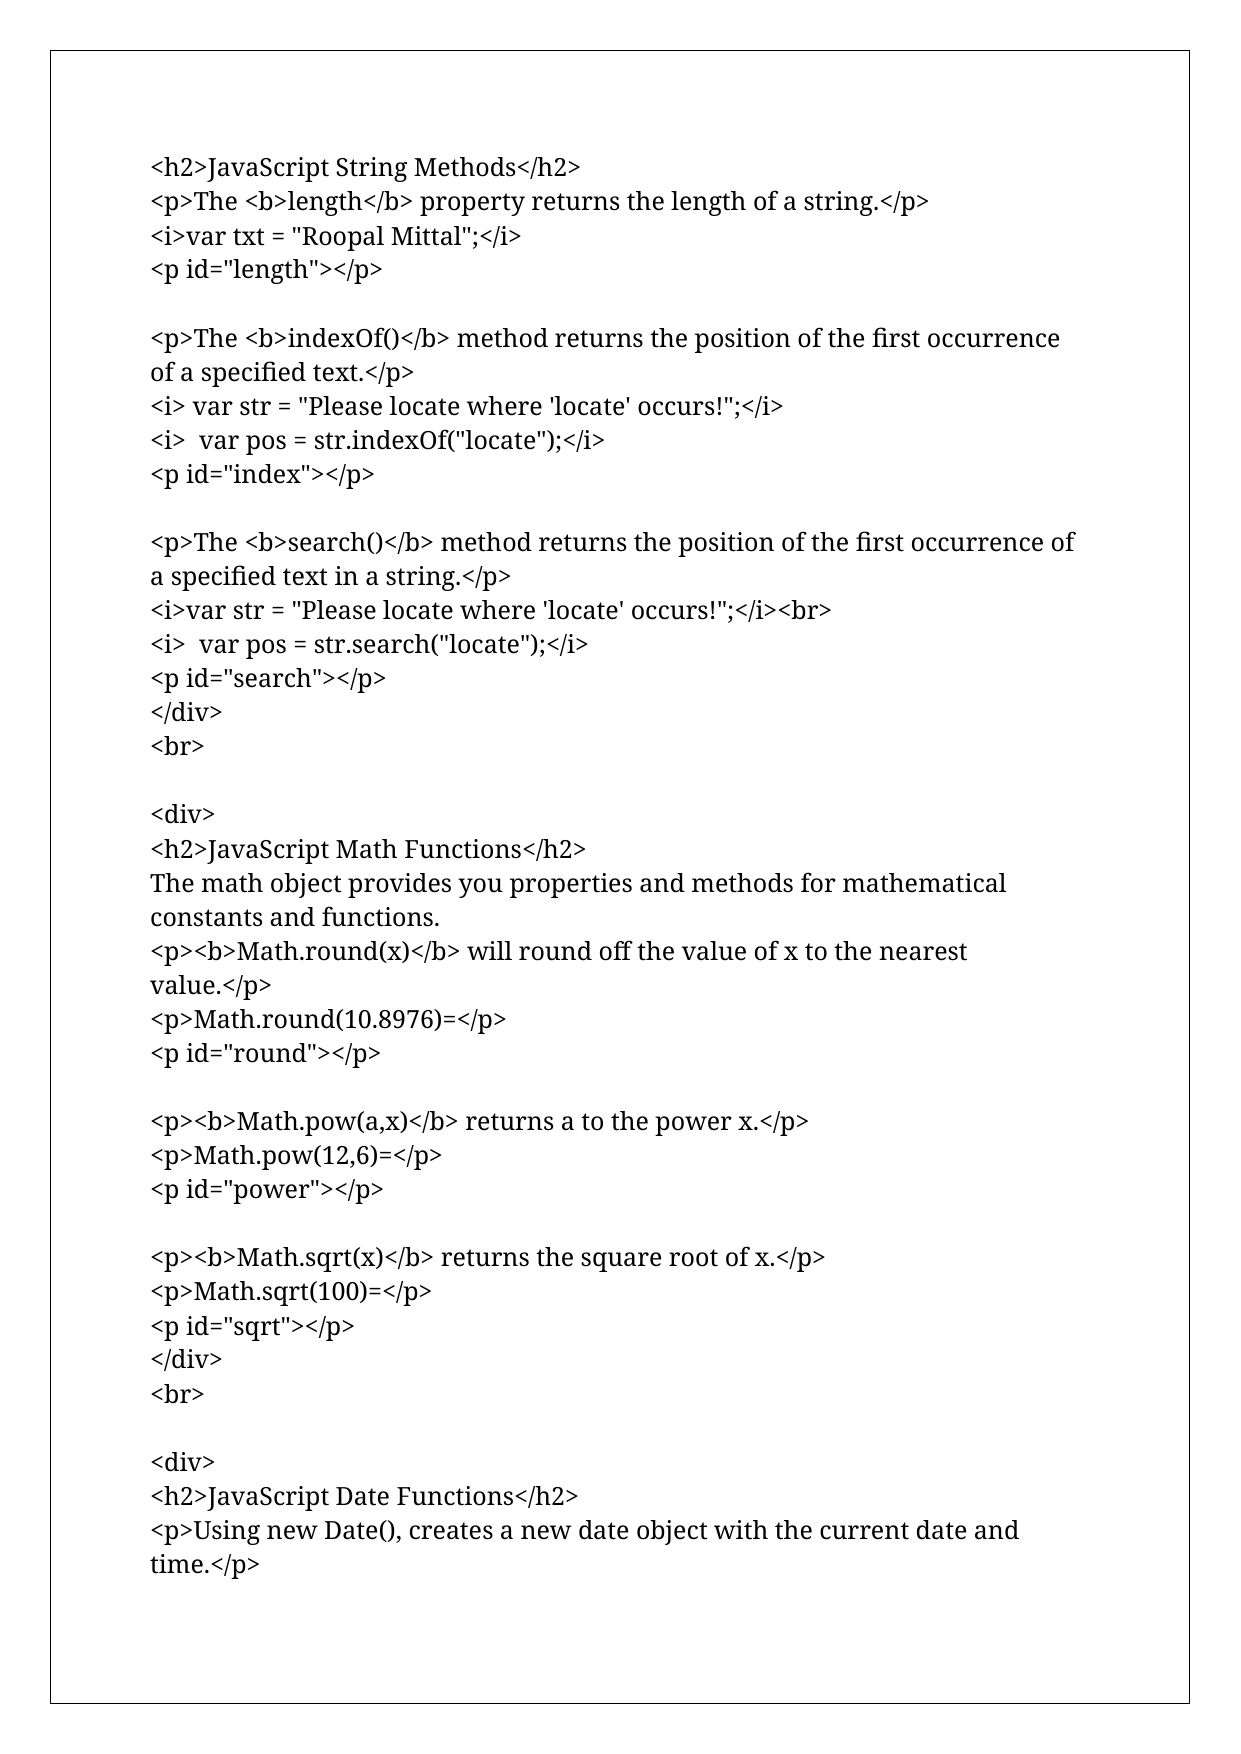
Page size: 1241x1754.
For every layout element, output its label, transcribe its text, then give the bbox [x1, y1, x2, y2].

text <p id="index"></p> [150, 457, 1090, 491]
text <div> [150, 1444, 1090, 1478]
text <p>Math.pow(12,6)=</p> [150, 1138, 1090, 1172]
text <p id="round"></p> [150, 1036, 1090, 1070]
text <p><b>Math.round(x)</b> will round off the value of x to the nearest value.</p> [150, 933, 1090, 1002]
text <p><b>Math.pow(a,x)</b> returns a to the power x.</p> [150, 1104, 1090, 1138]
text <h2>JavaScript String Methods</h2> [150, 150, 1090, 184]
text <br> [150, 1376, 1090, 1410]
text <p id="power"></p> [150, 1172, 1090, 1206]
text </div> [150, 1342, 1090, 1376]
text </div> [150, 695, 1090, 729]
text <i> var pos = str.search("locate");</i> [150, 627, 1090, 661]
text The math object provides you properties and methods for mathematical constants and functions. [150, 865, 1090, 933]
text <p>The <b>search()</b> method returns the position of the first occurrence of a specified text in a string.</p> [150, 525, 1090, 593]
text <p>Math.round(10.8976)=</p> [150, 1002, 1090, 1036]
text <p>The <b>length</b> property returns the length of a string.</p> [150, 184, 1090, 218]
text <p><b>Math.sqrt(x)</b> returns the square root of x.</p> [150, 1240, 1090, 1274]
text <h2>JavaScript Date Functions</h2> [150, 1478, 1090, 1512]
text <i>var txt = "Roopal Mittal";</i> [150, 218, 1090, 252]
text <i> var pos = str.indexOf("locate");</i> [150, 422, 1090, 457]
text <i>var str = "Please locate where 'locate' occurs!";</i><br> [150, 593, 1090, 627]
text <h2>JavaScript Math Functions</h2> [150, 831, 1090, 865]
text <p id="length"></p> [150, 252, 1090, 286]
text <p>Math.sqrt(100)=</p> [150, 1274, 1090, 1308]
text <p>Using new Date(), creates a new date object with the current date and time.</p> [150, 1512, 1090, 1581]
text <p>The <b>indexOf()</b> method returns the position of the first occurrence of a specified text.</p> [150, 320, 1090, 388]
text <div> [150, 797, 1090, 831]
text <p id="search"></p> [150, 661, 1090, 695]
text <p id="sqrt"></p> [150, 1308, 1090, 1342]
text <i> var str = "Please locate where 'locate' occurs!";</i> [150, 388, 1090, 422]
text <br> [150, 729, 1090, 763]
